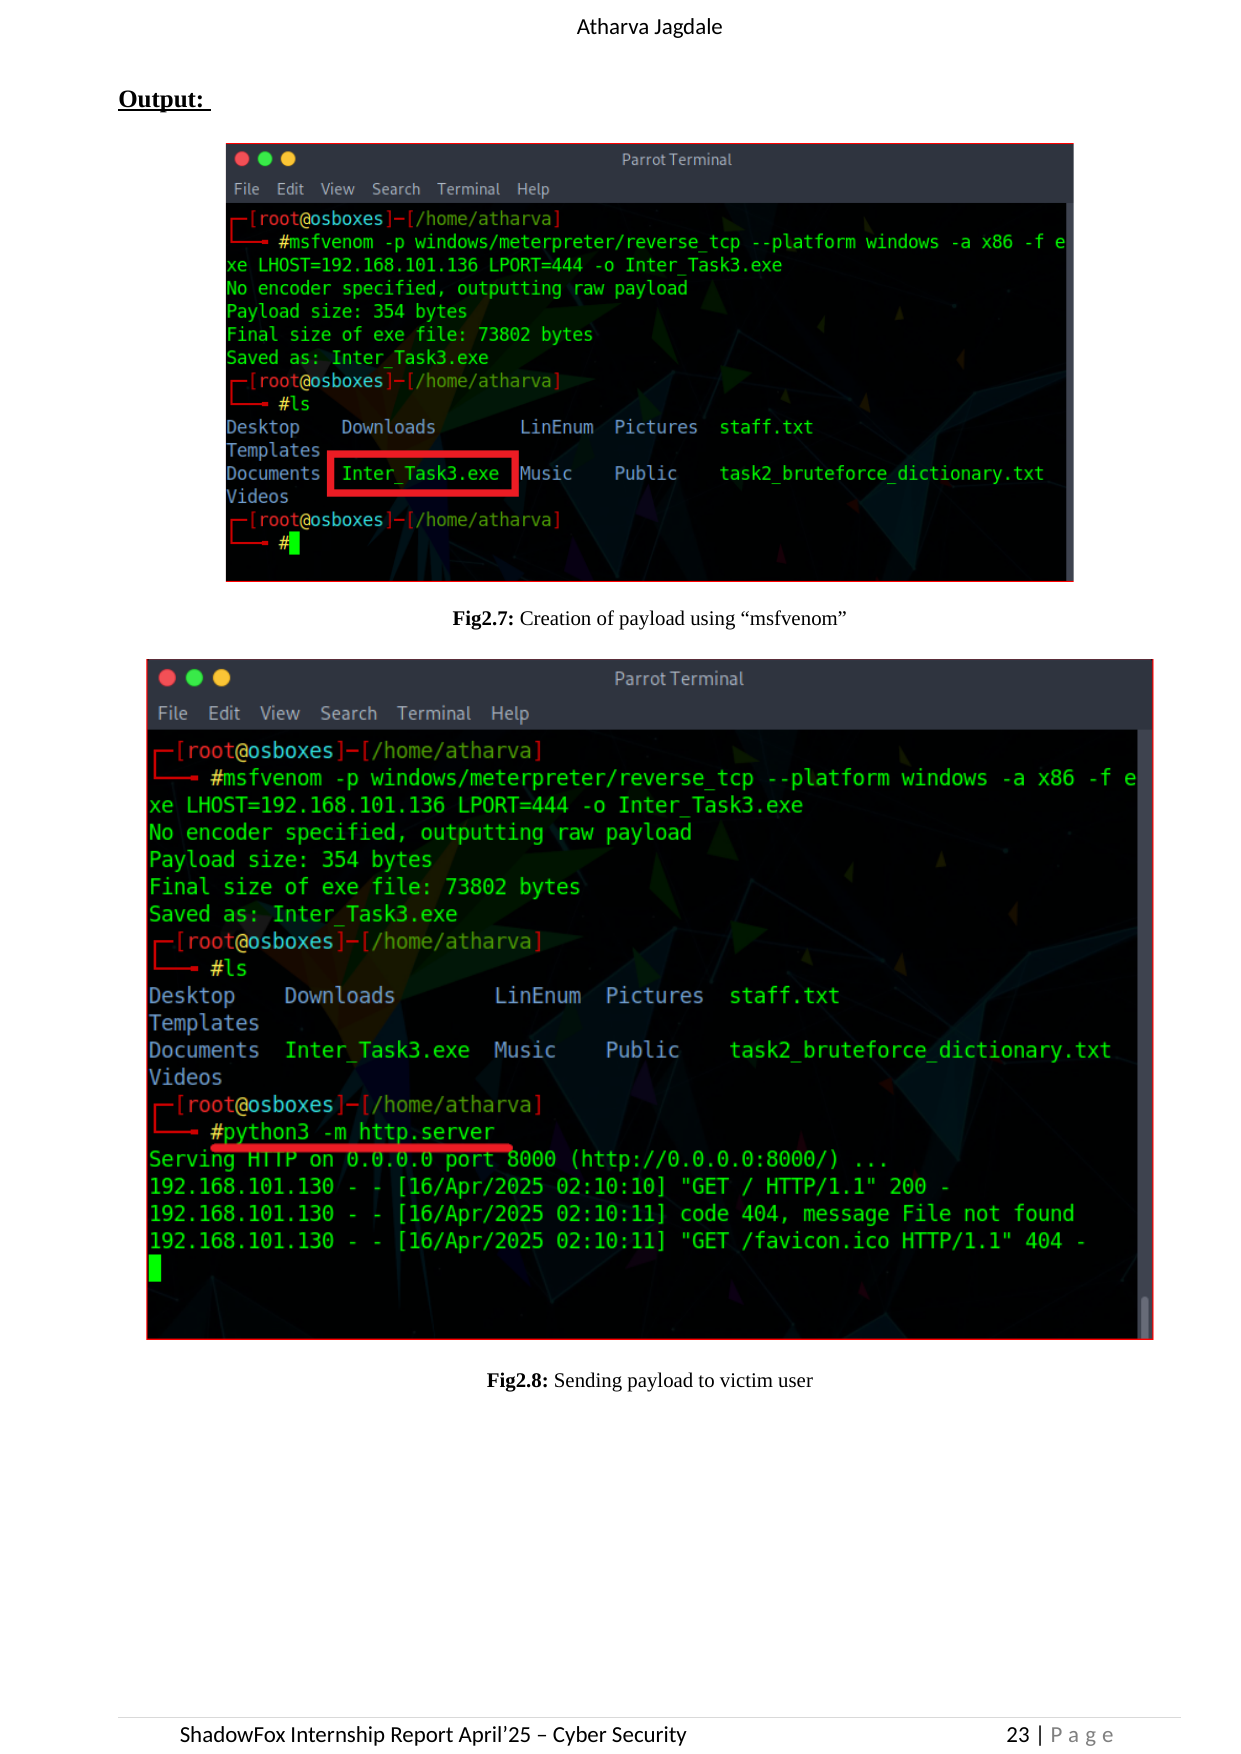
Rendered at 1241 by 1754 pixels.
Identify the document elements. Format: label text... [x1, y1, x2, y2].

text Fig2.7: Creation of payload using “msfvenom” [118, 606, 1181, 630]
text Output: [118, 84, 1181, 113]
text Fig2.8: Sending payload to victim user [118, 1368, 1181, 1392]
picture [225, 143, 1074, 582]
picture [118, 659, 1182, 1340]
